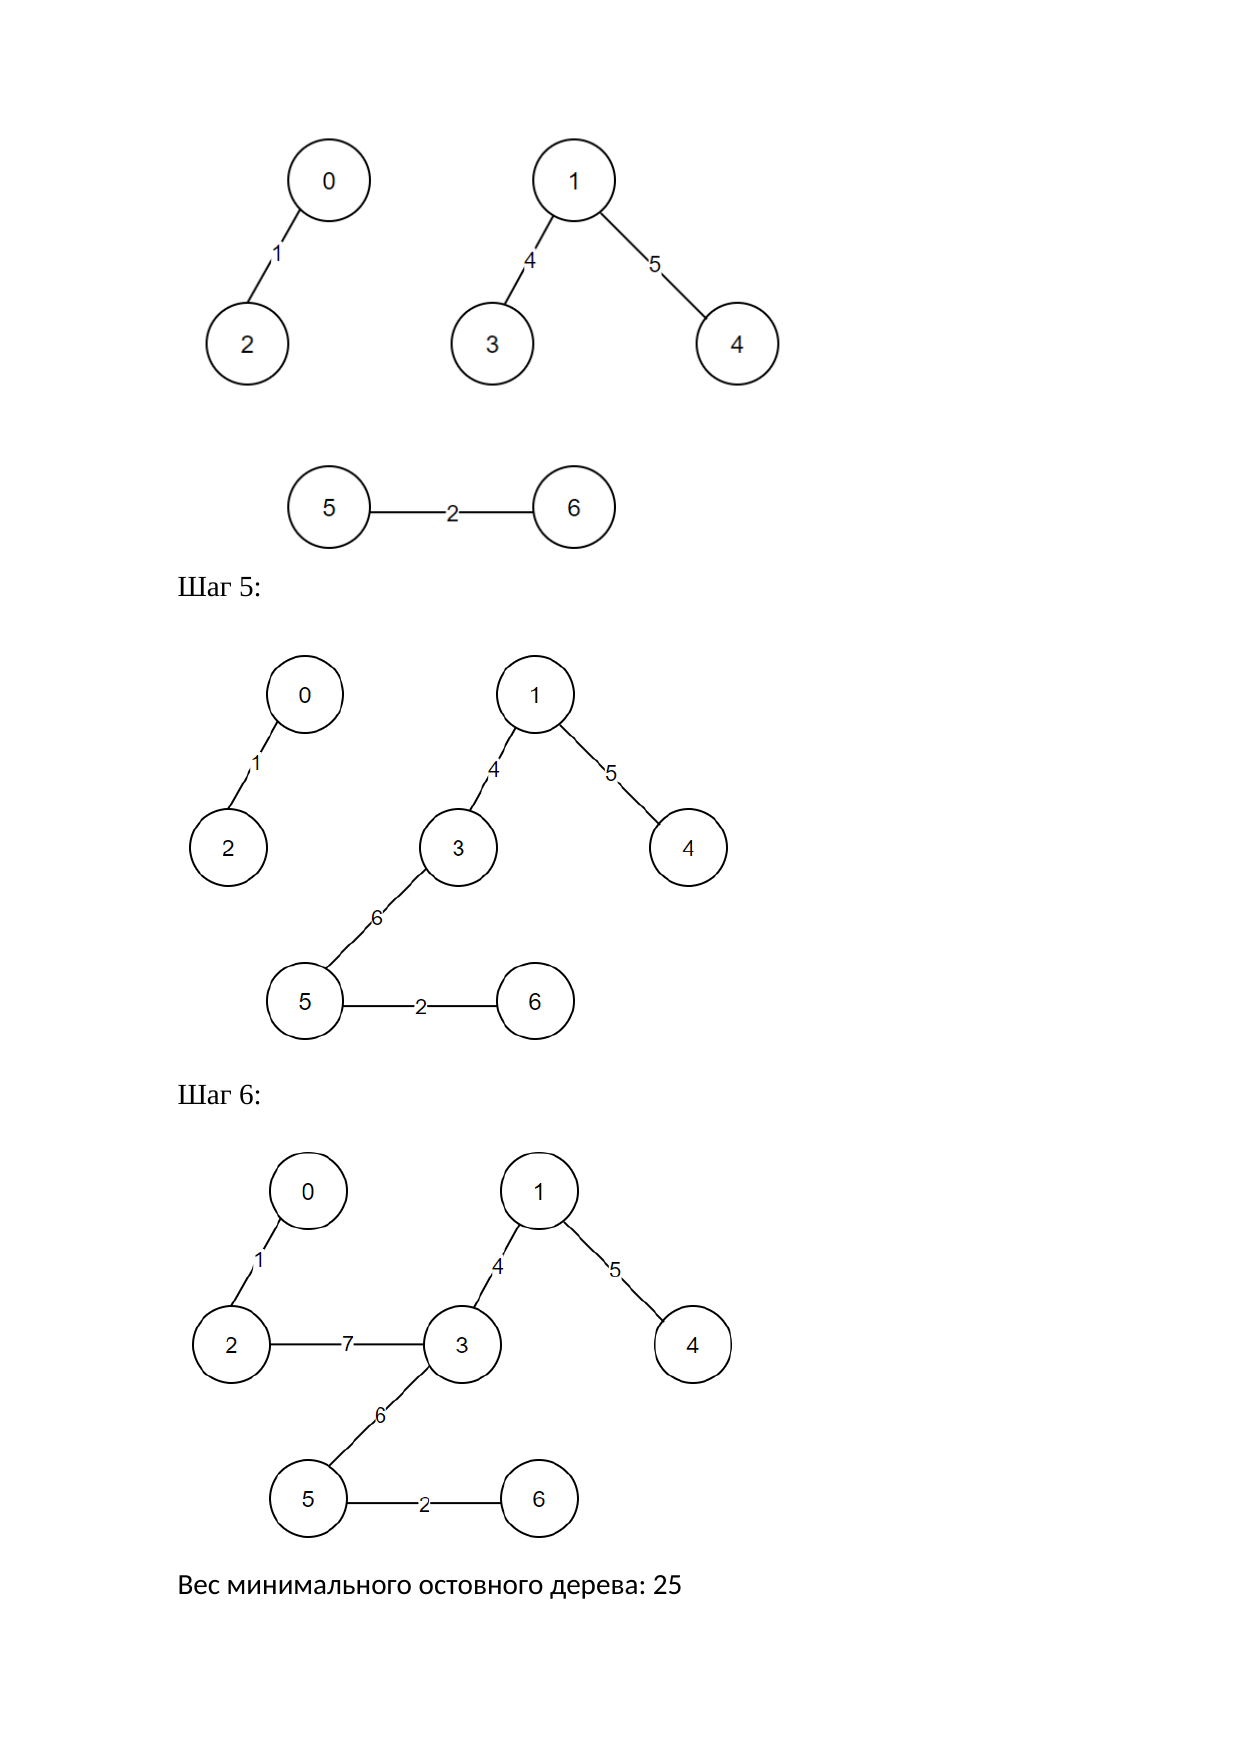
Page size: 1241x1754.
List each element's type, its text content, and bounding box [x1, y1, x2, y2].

text Вес минимального остовного дерева: 25 [177, 1566, 1152, 1602]
text Шаг 5: [177, 569, 1152, 602]
text Шаг 6: [177, 1077, 1152, 1111]
picture [177, 1129, 756, 1548]
picture [177, 621, 739, 1059]
picture [177, 118, 811, 551]
